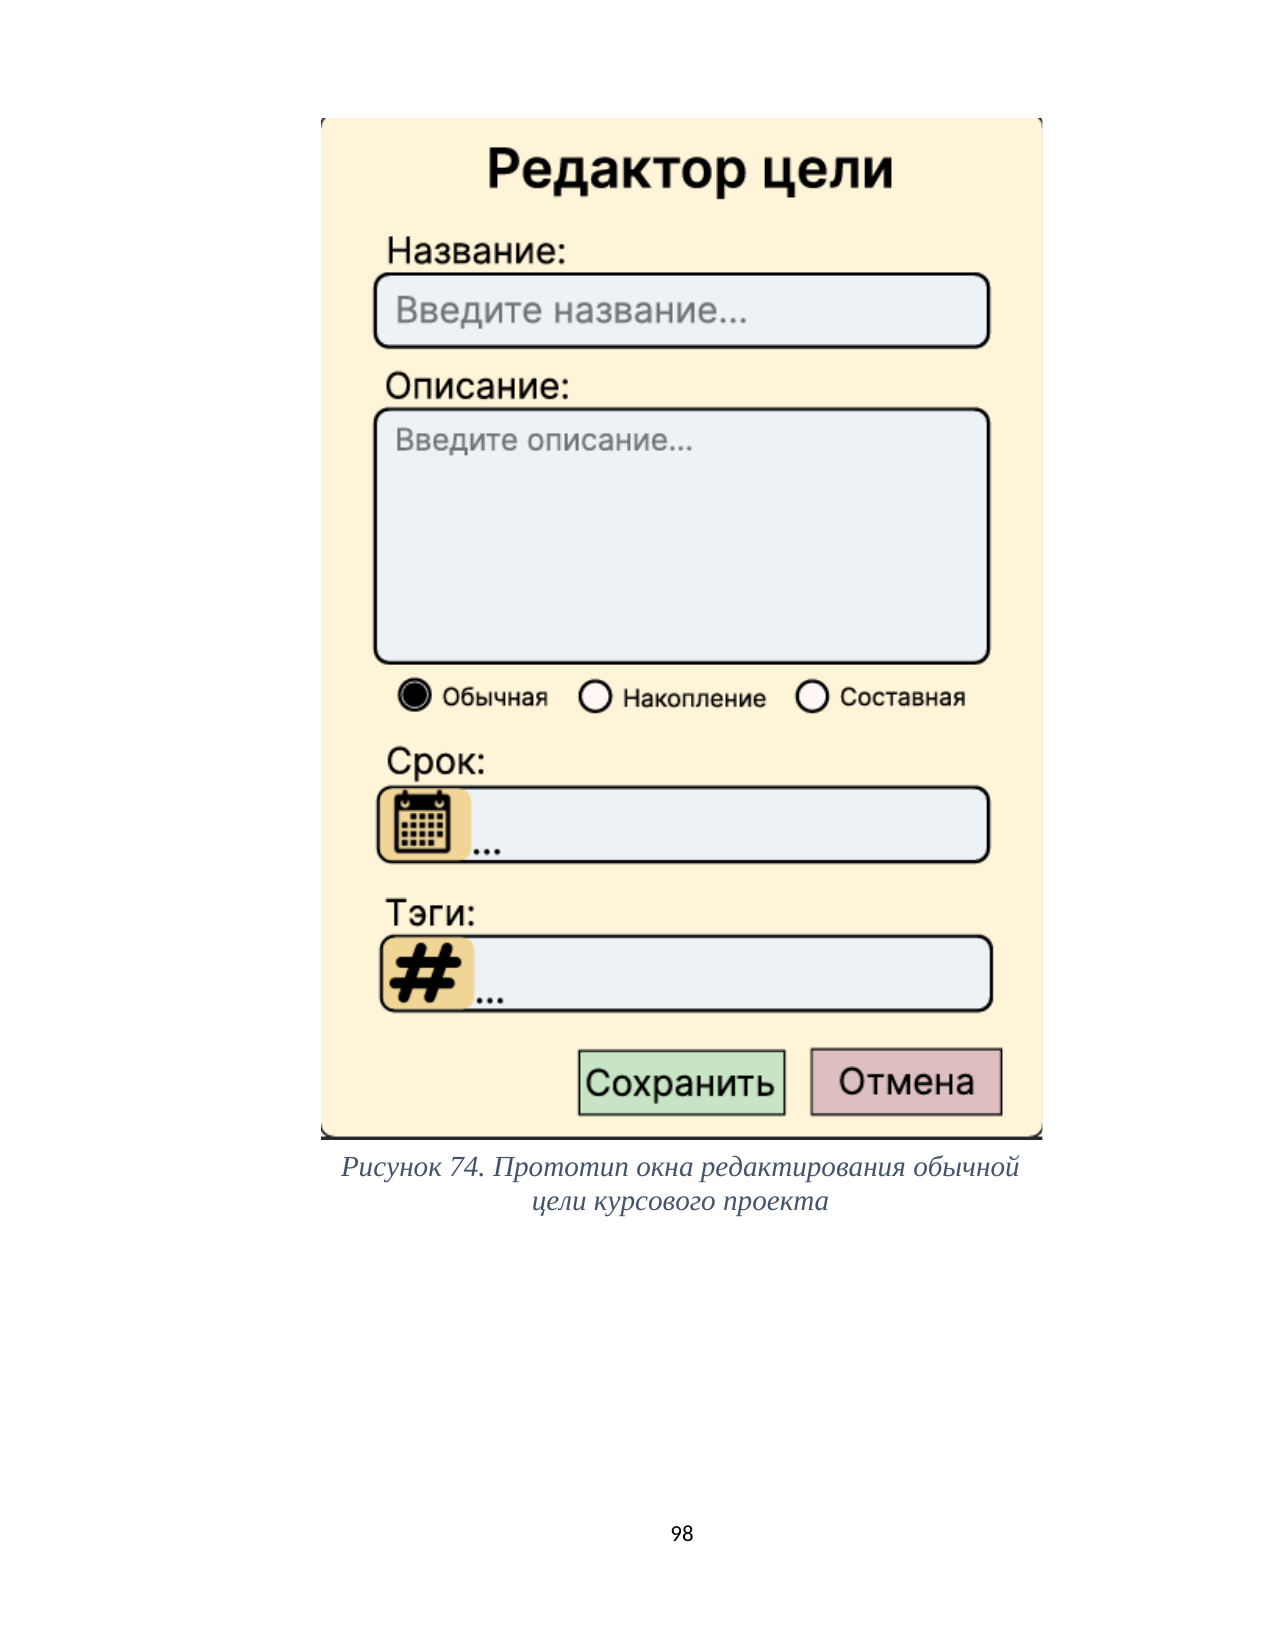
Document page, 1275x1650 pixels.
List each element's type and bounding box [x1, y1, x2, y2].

picture [321, 118, 1043, 1140]
